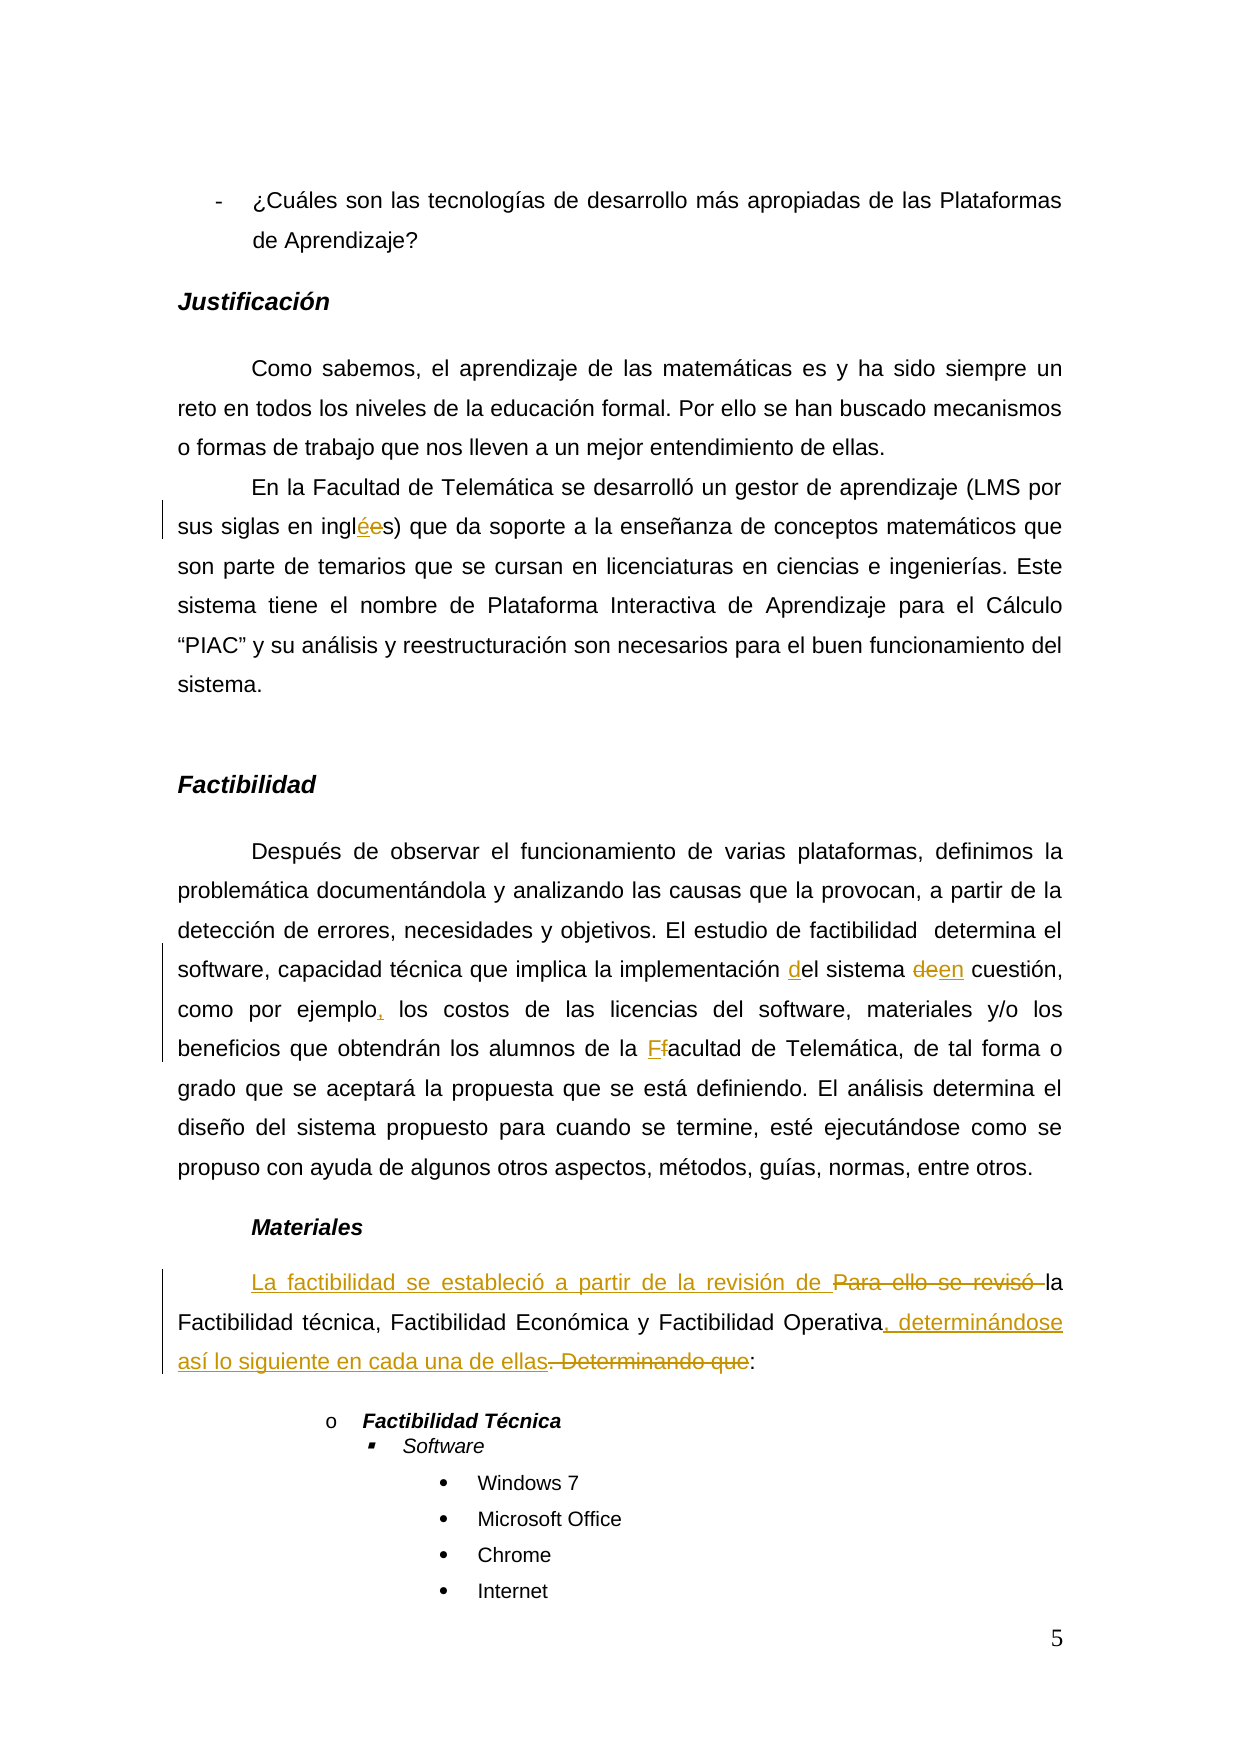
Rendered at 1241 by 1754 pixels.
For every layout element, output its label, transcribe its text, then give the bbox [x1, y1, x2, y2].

text la Factibilidad técnica, Factibilidad Económica y Factibilidad Operativa: [177, 1269, 1063, 1374]
text Como sabemos, el aprendizaje de las matemáticas es y ha sido siempre un reto en todos los niveles de la educación formal. Por ello se han buscado mecanismos o formas de trabajo que nos lleven a un mejor entendimiento de ellas. [177, 355, 1063, 461]
list Windows 7 [440, 1470, 1063, 1494]
text En la Facultad de Telemática se desarrolló un gestor de aprendizaje (LMS por sus siglas en ingls) que da soporte a la enseñanza de conceptos matemáticos que son parte de temarios que se cursan en licenciaturas en ciencias e ingenierías. Este sistema tiene el nombre de Plataforma Interactiva de Aprendizaje para el Cálculo “PIAC” y su análisis y reestructuración son necesarios para el buen funcionamiento del sistema. [177, 474, 1063, 697]
subtitle Factibilidad Técnica [325, 1408, 1063, 1434]
list Software [365, 1434, 1063, 1458]
list Chrome [440, 1542, 1063, 1566]
list ¿Cuáles son las tecnologías de desarrollo más apropiadas de las Plataformas de Aprendizaje? [215, 187, 1063, 253]
subtitle Justificación [177, 287, 1063, 316]
subtitle Factibilidad [177, 770, 1063, 798]
list Internet [440, 1578, 1063, 1602]
text Después de observar el funcionamiento de varias plataformas, definimos la problemática documentándola y analizando las causas que la provocan, a partir de la detección de errores, necesidades y objetivos. El estudio de factibilidad determina el software, capacidad técnica que implica la implementación el sistema cuestión, como por ejemplo los costos de las licencias del software, materiales y/o los beneficios que obtendrán los alumnos de la acultad de Telemática, de tal forma o grado que se aceptará la propuesta que se está definiendo. El análisis determina el diseño del sistema propuesto para cuando se termine, esté ejecutándose como se propuso con ayuda de algunos otros aspectos, métodos, guías, normas, entre otros. [177, 838, 1063, 1180]
list Microsoft Office [440, 1506, 1063, 1530]
subtitle Materiales [177, 1214, 1063, 1240]
